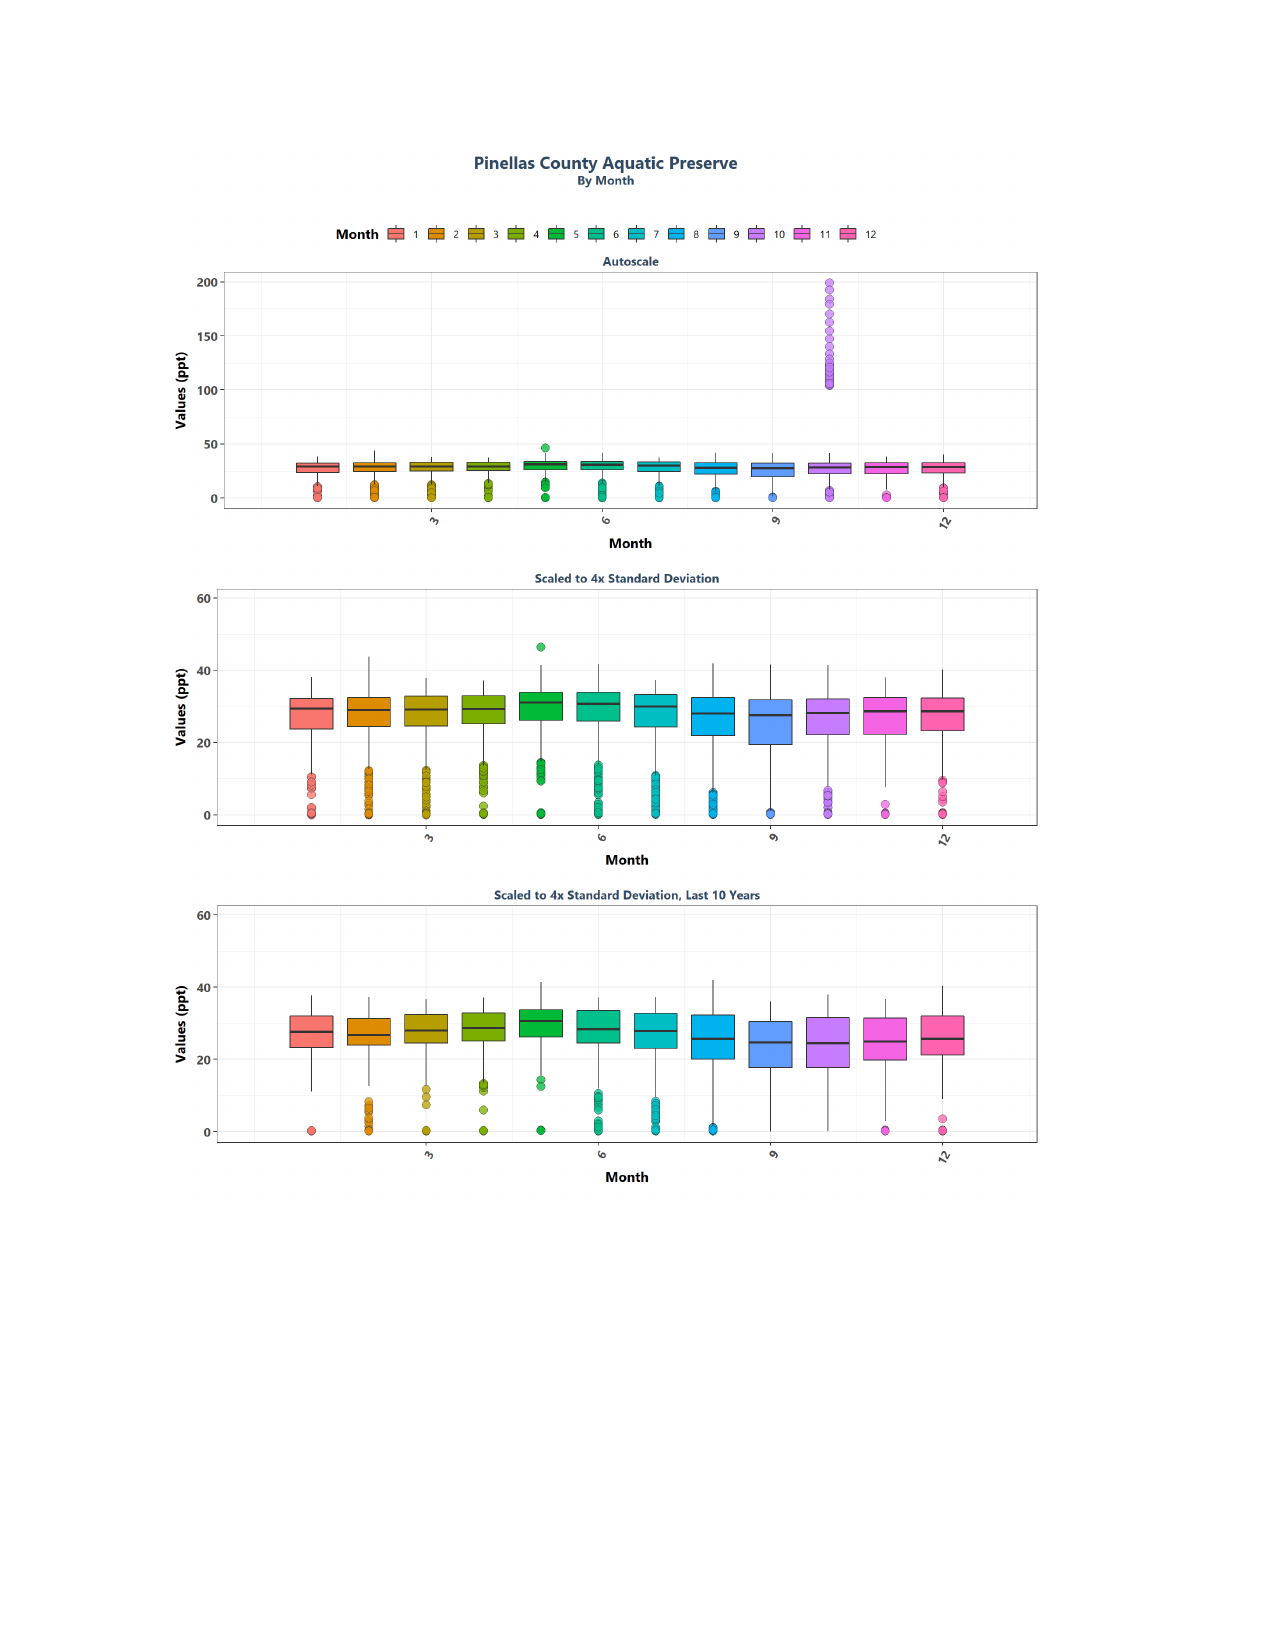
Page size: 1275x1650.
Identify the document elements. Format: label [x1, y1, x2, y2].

picture [168, 150, 1044, 1200]
